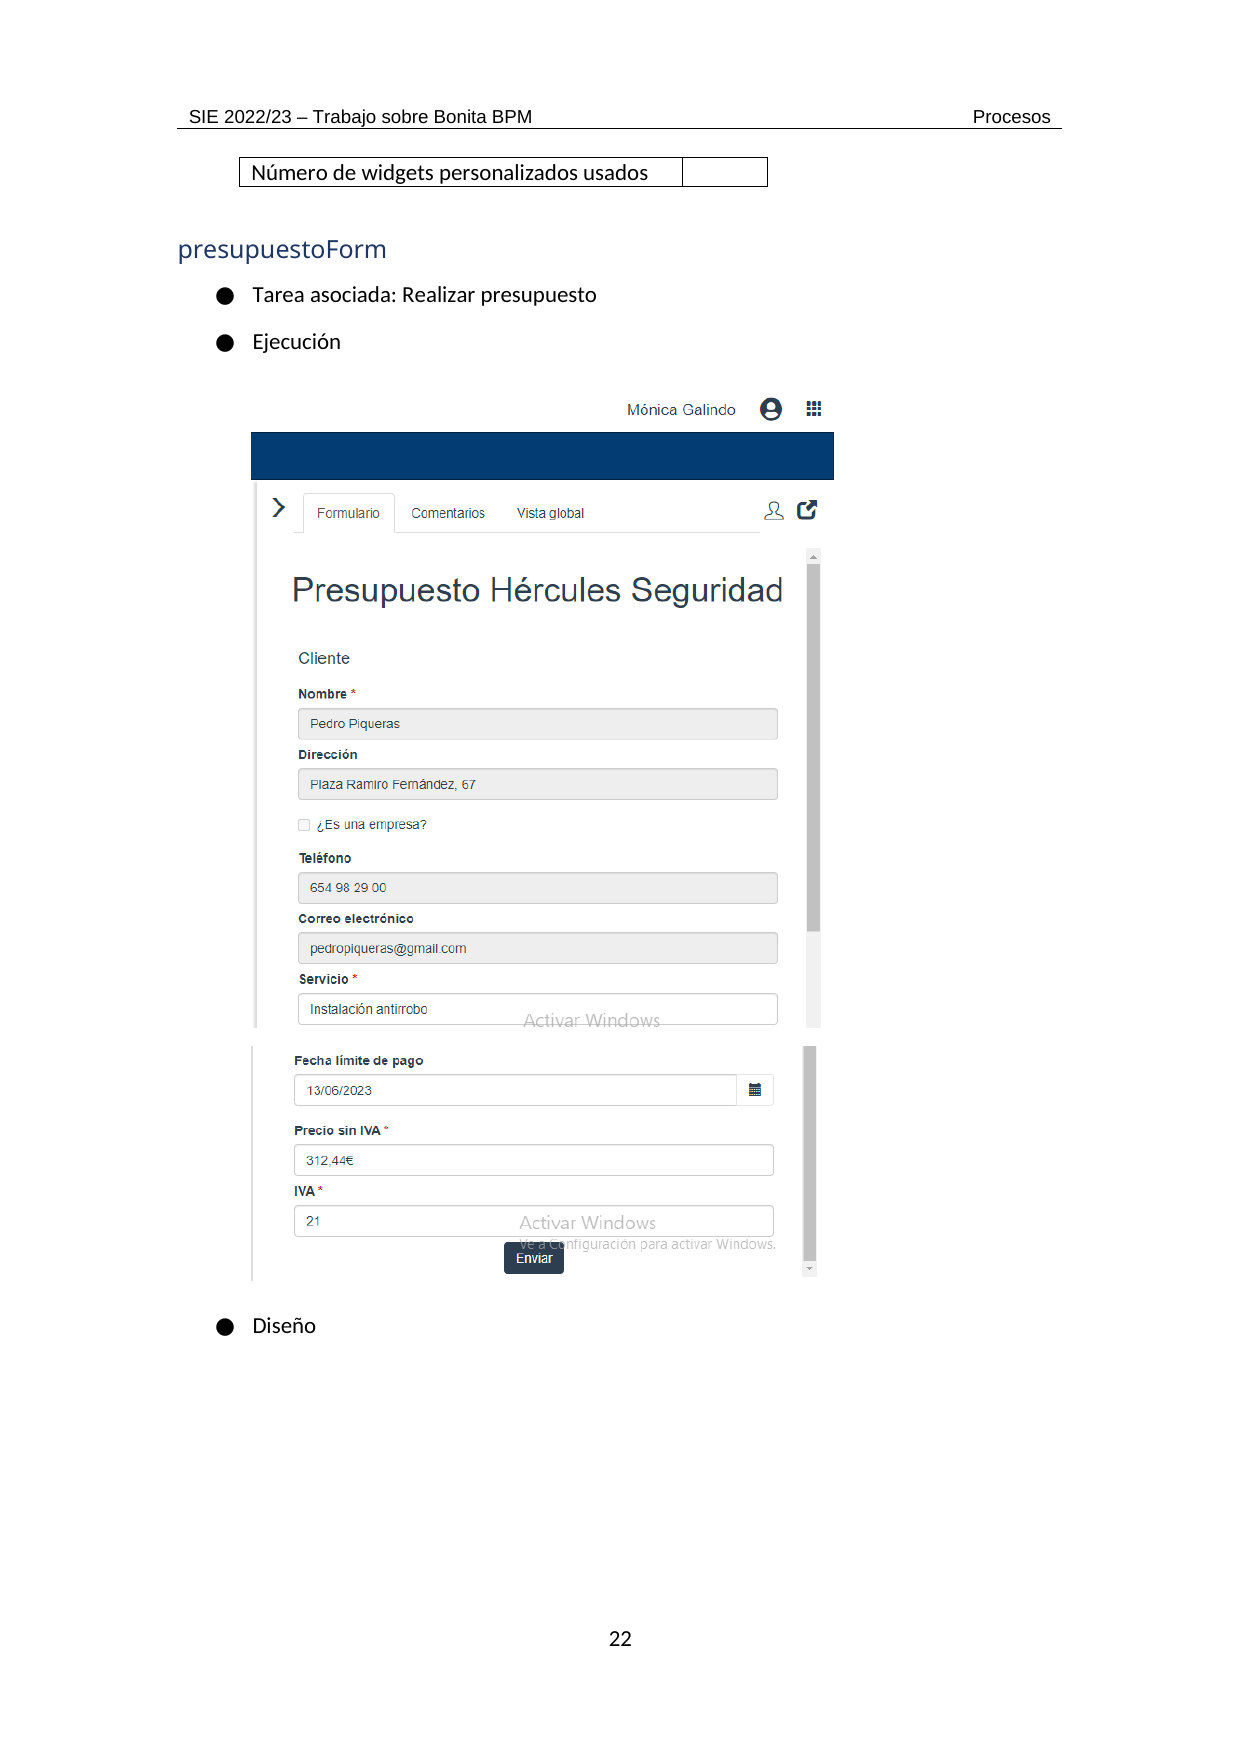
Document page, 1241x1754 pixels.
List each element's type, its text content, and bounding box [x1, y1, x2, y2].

list Ejecución [215, 316, 1063, 362]
picture [251, 382, 834, 1028]
list Tarea asociada: Realizar presupuesto [215, 268, 1063, 316]
table_cell Número de widgets personalizados usados [240, 158, 682, 186]
list Diseño [215, 1299, 1063, 1346]
picture [251, 1046, 830, 1281]
subtitle presupuestoForm [177, 232, 1063, 266]
table_cell [683, 158, 767, 186]
